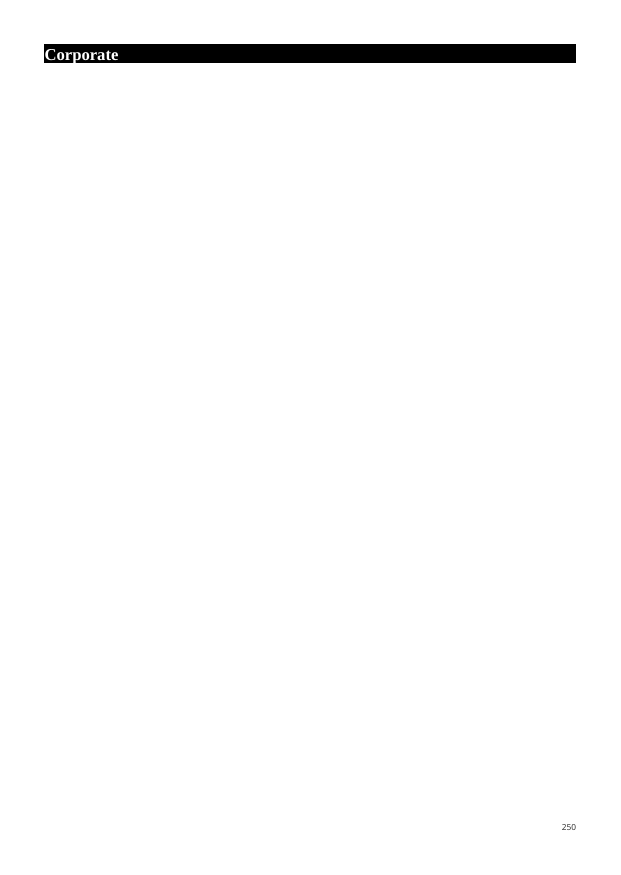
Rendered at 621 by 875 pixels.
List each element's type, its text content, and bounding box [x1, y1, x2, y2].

subtitle Corporate [44, 44, 576, 63]
